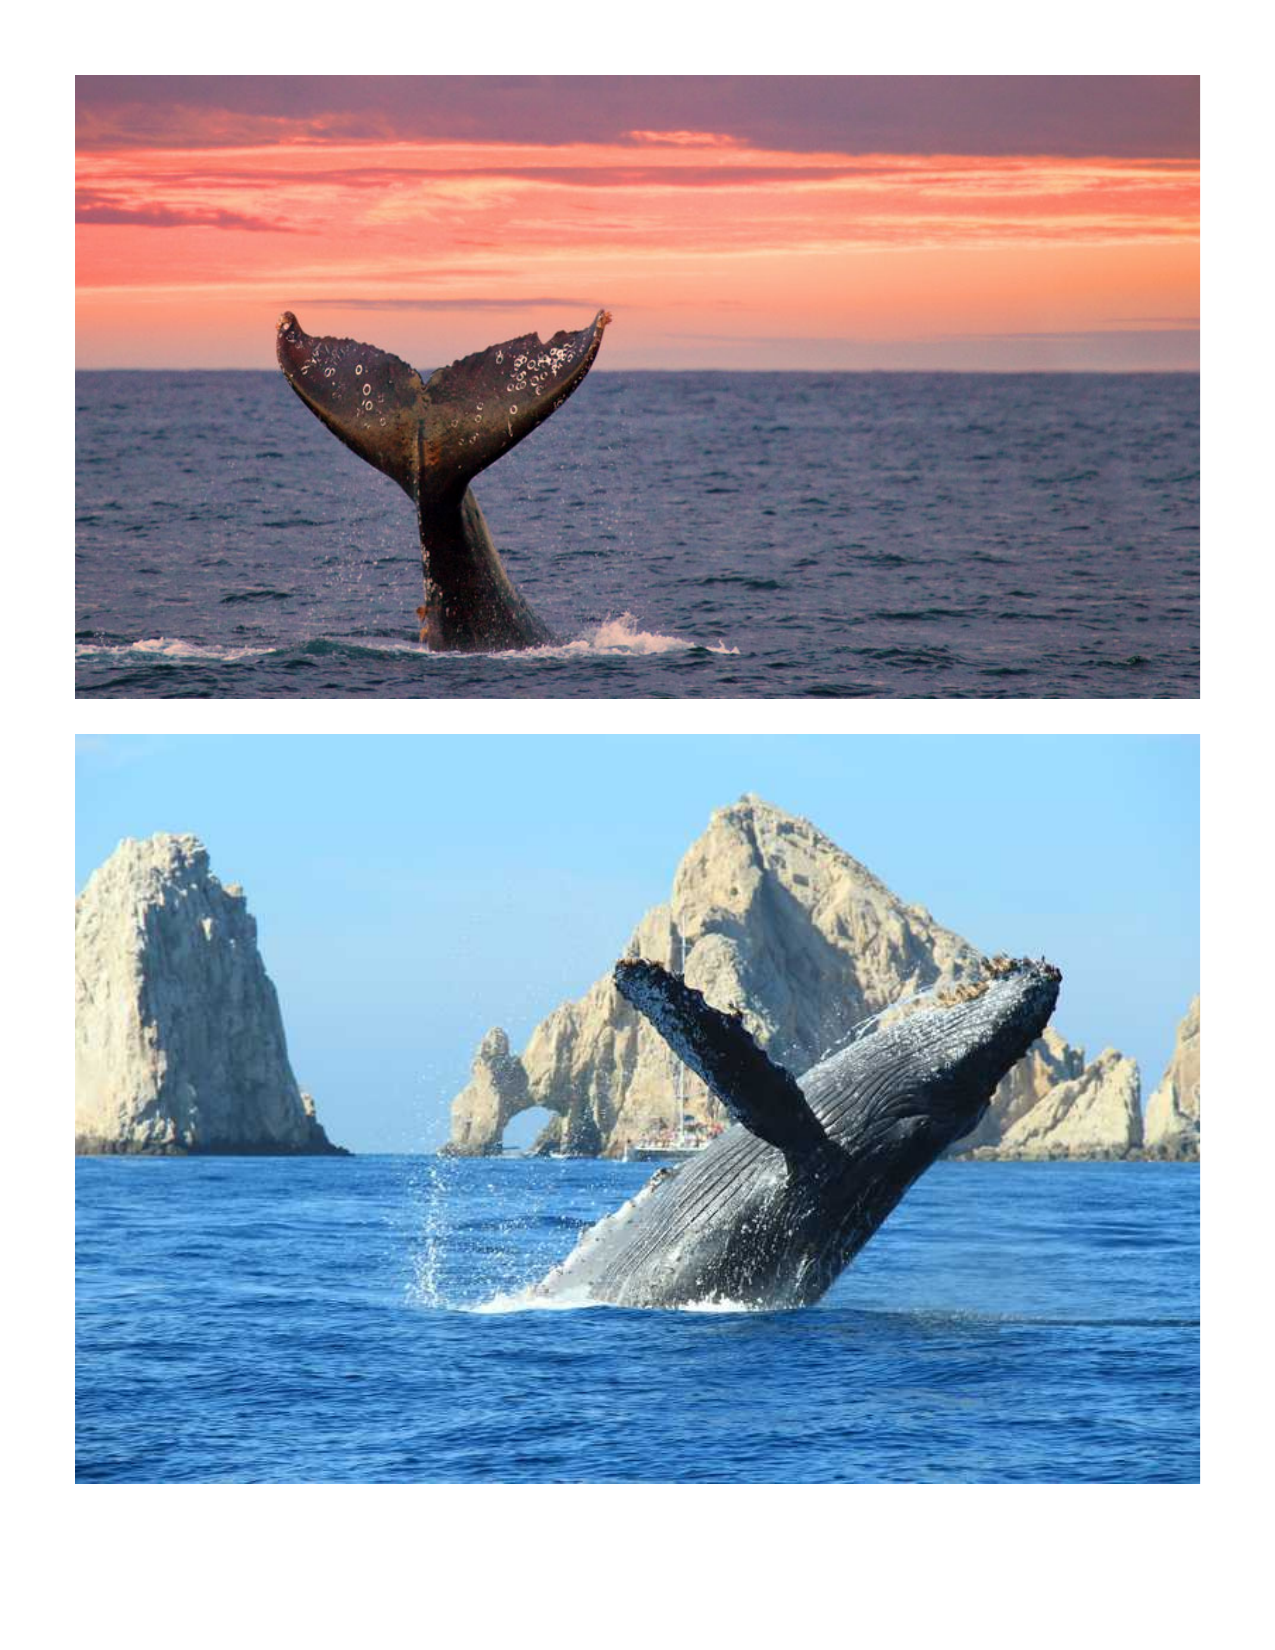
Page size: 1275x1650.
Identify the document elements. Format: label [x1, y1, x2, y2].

picture [75, 734, 1200, 1484]
picture [75, 75, 1200, 699]
